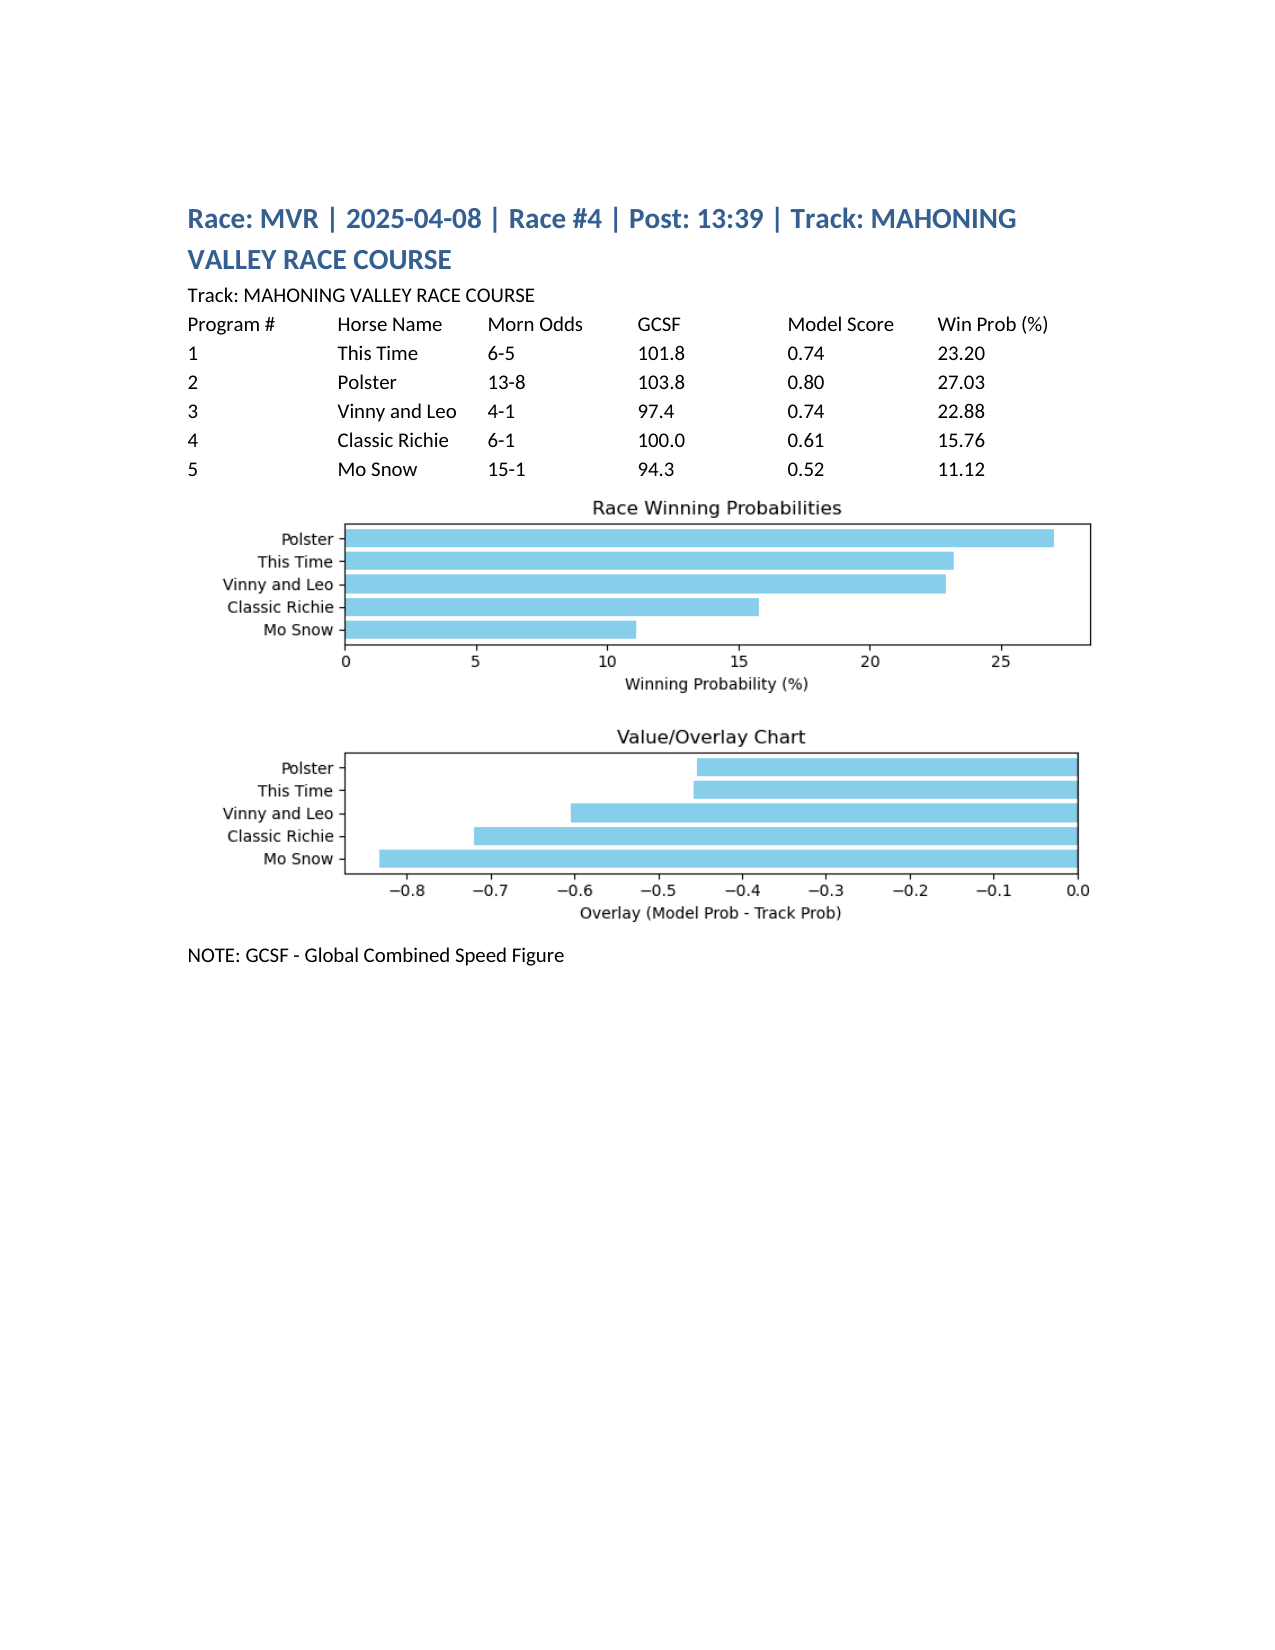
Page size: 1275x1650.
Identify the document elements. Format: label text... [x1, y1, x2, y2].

picture [206, 713, 1107, 939]
picture [206, 484, 1107, 710]
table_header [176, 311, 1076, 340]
subtitle Race: MVR | 2025-04-08 | Race #4 | Post: 13:39 | Track: MAHONING VALLEY RACE COURSE [187, 200, 1087, 277]
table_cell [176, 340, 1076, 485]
text Track: MAHONING VALLEY RACE COURSE [187, 282, 1087, 307]
text NOTE: GCSF - Global Combined Speed Figure [187, 942, 1087, 968]
